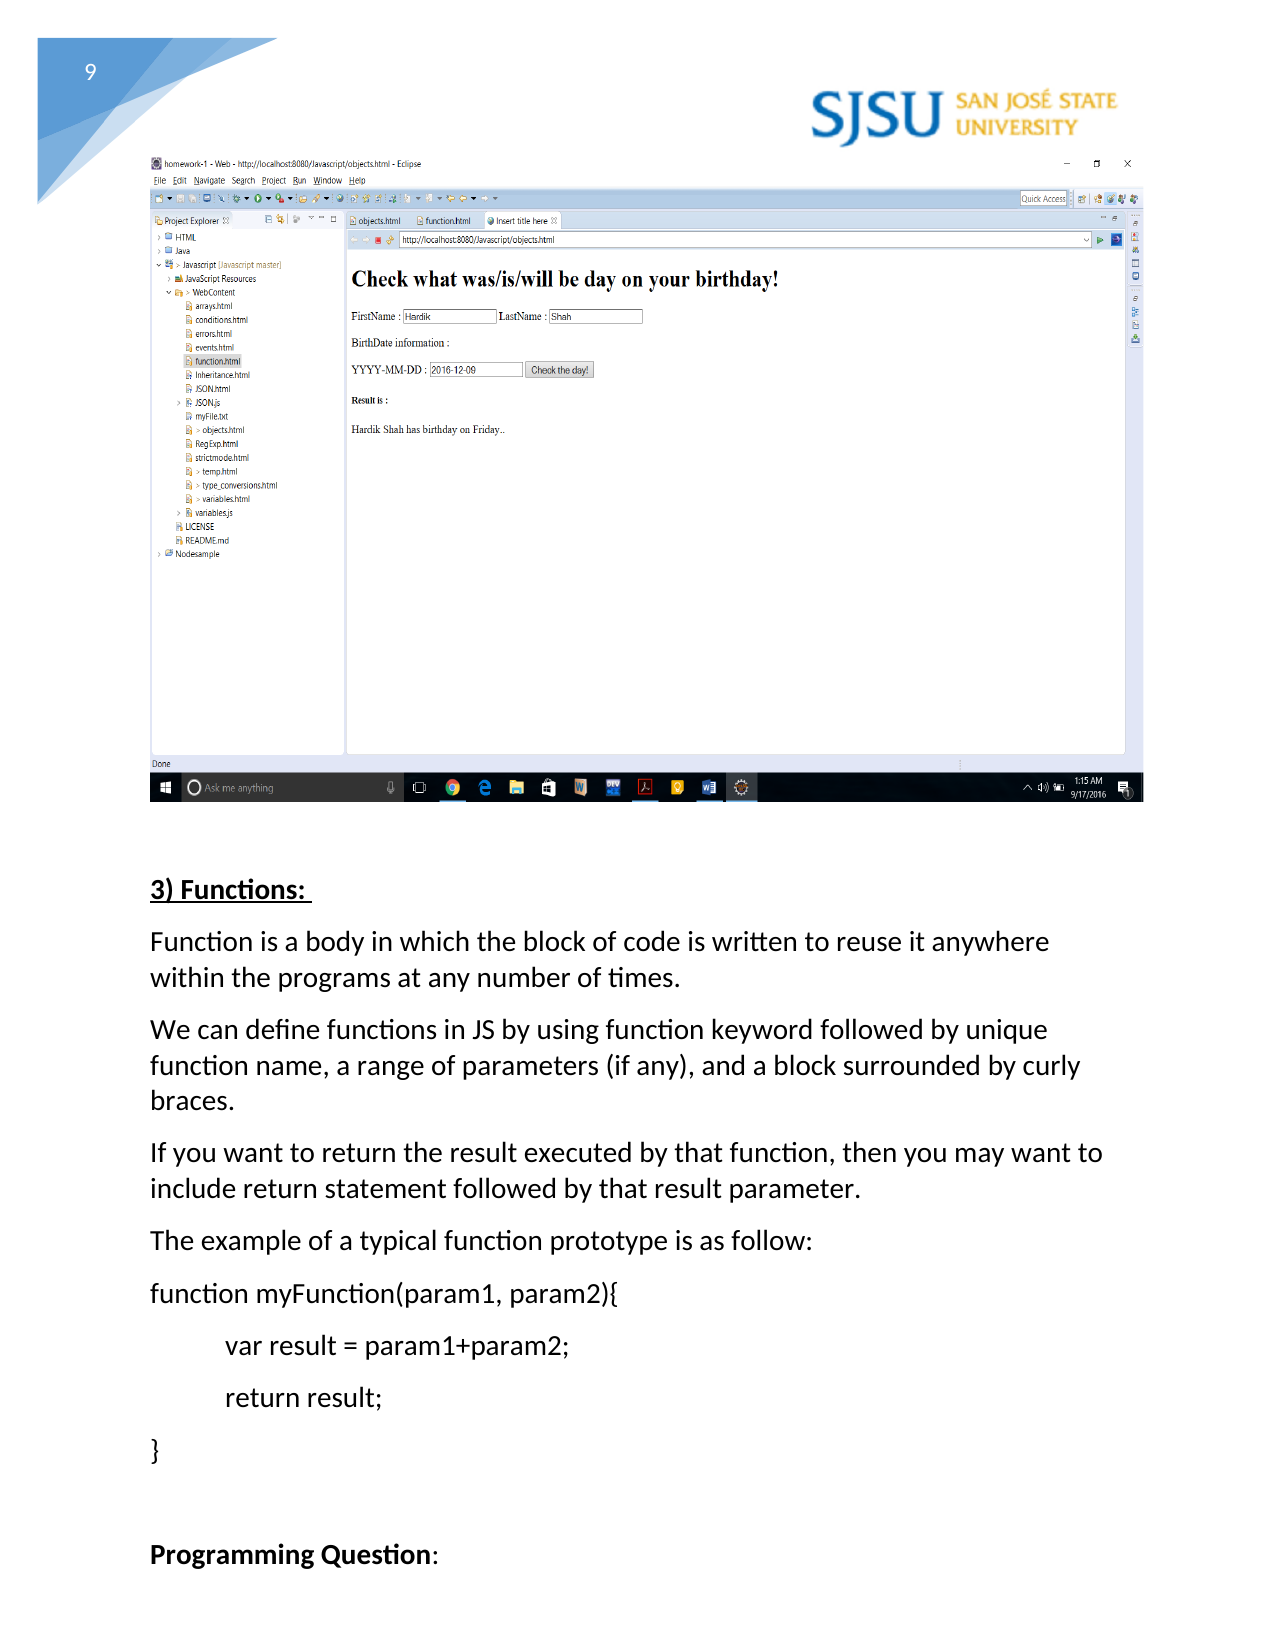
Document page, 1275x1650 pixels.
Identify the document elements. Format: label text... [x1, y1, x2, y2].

text return result; [150, 1379, 1125, 1415]
text var result = param1+param2; [150, 1327, 1125, 1363]
text Function is a body in which the block of code is written to reuse it anywhere within the programs at any number of times. [150, 923, 1125, 994]
text The example of a typical function prototype is as follow: [150, 1222, 1125, 1258]
text } [150, 1432, 1125, 1467]
picture [37, 37, 1144, 802]
text If you want to return the result executed by that function, then you may want to include return statement followed by that result parameter. [150, 1134, 1125, 1206]
text function myFunction(param1, param2){ [150, 1275, 1125, 1310]
text Programming Question: [150, 1536, 1125, 1572]
text 3) Functions: [150, 871, 1125, 906]
text We can define functions in JS by using function keyword followed by unique function name, a range of parameters (if any), and a block surrounded by curly braces. [150, 1011, 1125, 1118]
